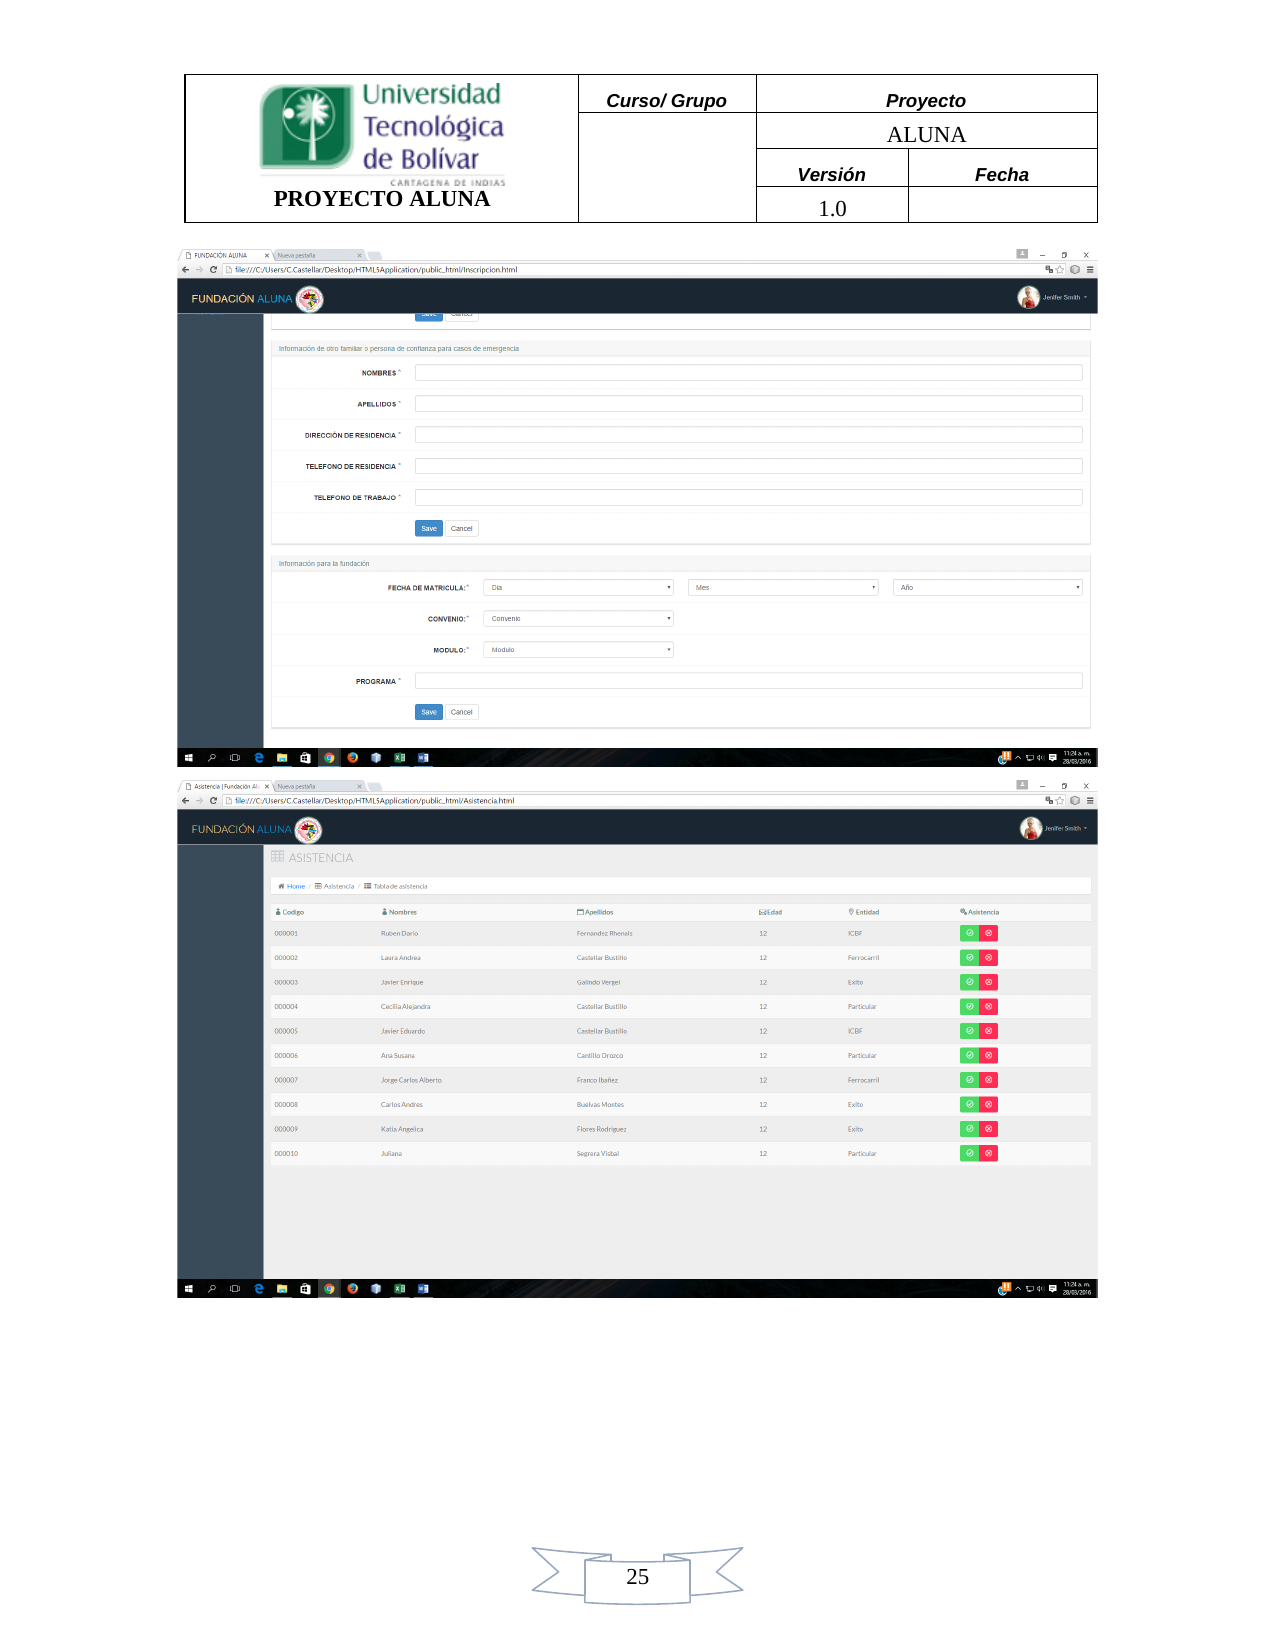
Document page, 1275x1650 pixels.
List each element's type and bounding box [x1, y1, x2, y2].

picture [259, 83, 505, 186]
picture [177, 249, 1098, 767]
picture [177, 780, 1098, 1298]
